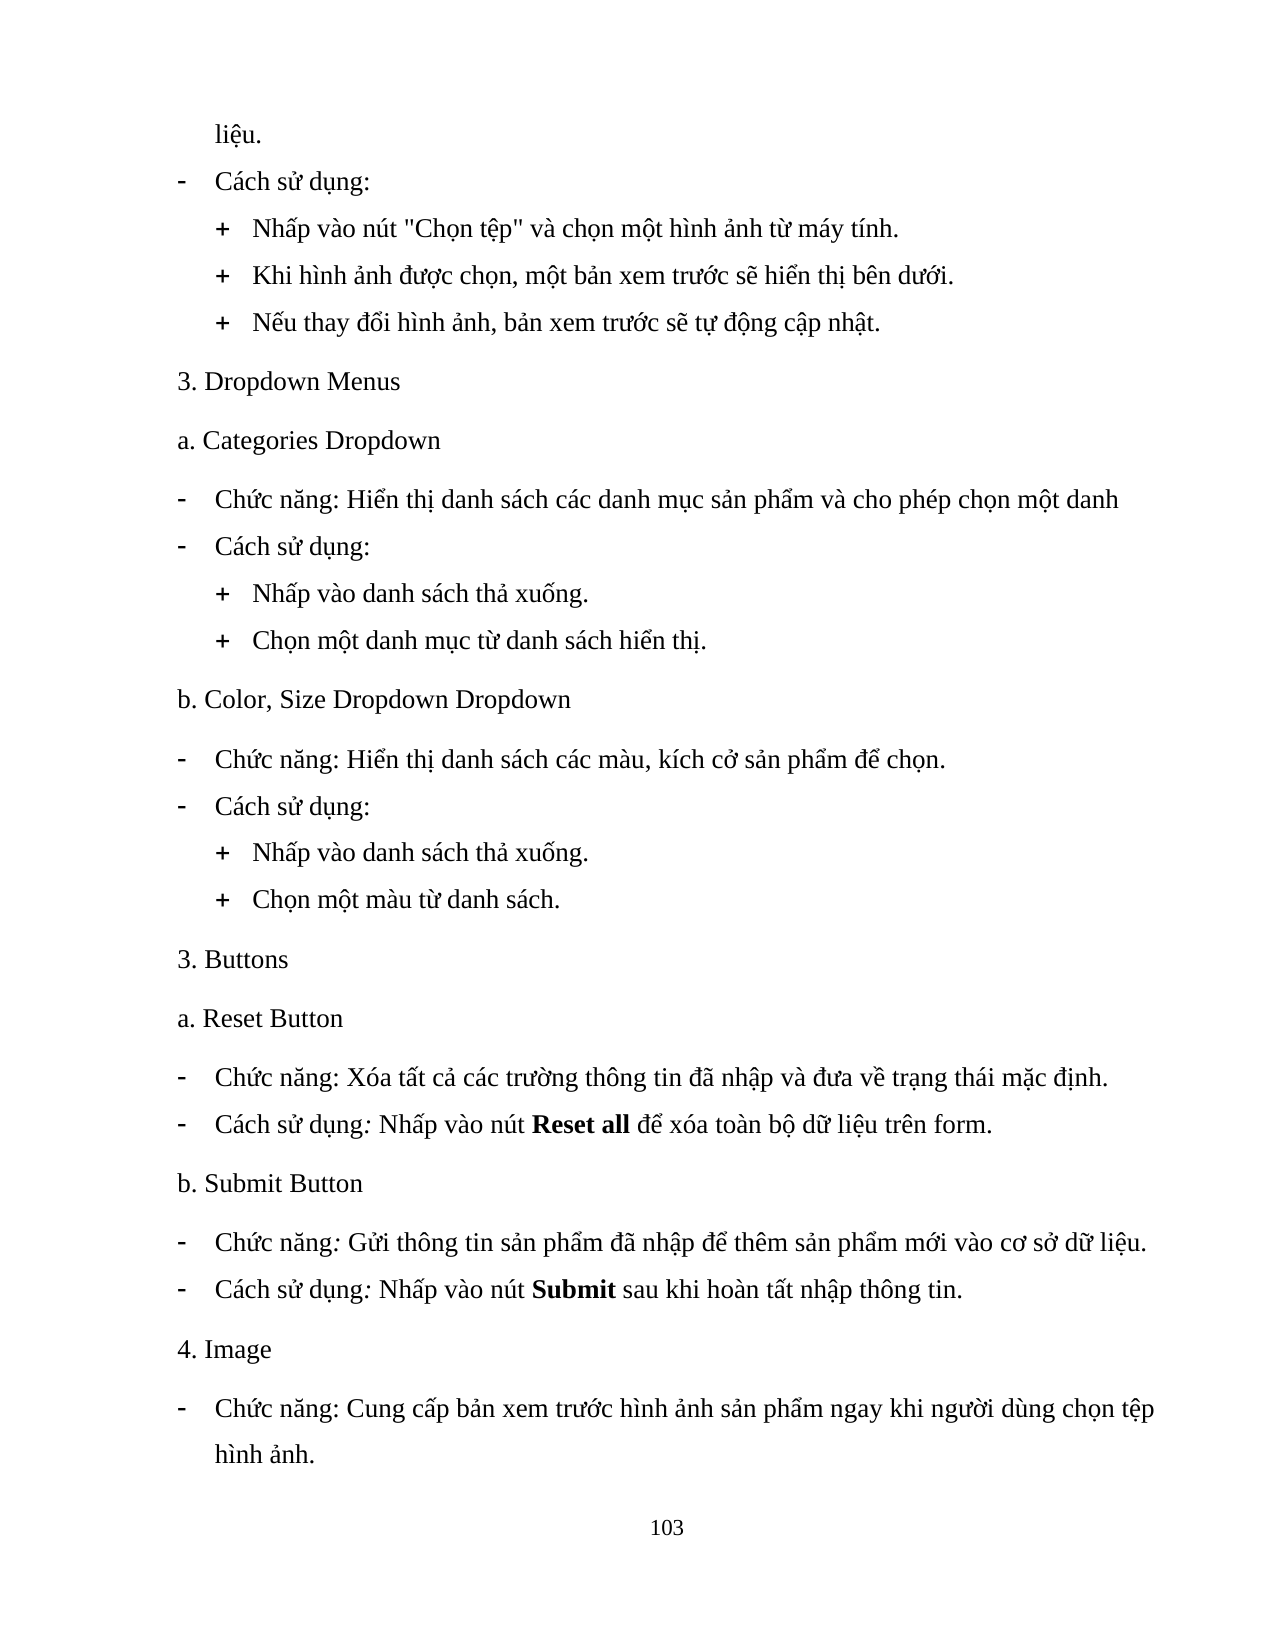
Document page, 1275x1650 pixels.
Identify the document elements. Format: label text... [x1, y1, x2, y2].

text Cách sử dụng: Nhấp vào nút Submit sau khi hoàn tất nhập thông tin. [177, 1273, 1156, 1304]
text Cách sử dụng: [177, 165, 1156, 196]
text 4. Image [177, 1333, 1156, 1364]
text a. Categories Dropdown [177, 424, 1156, 456]
text b. Color, Size Dropdown Dropdown [177, 683, 1156, 715]
text Nhấp vào danh sách thả xuống. [214, 836, 1156, 868]
text Cách sử dụng: Nhấp vào nút Reset all để xóa toàn bộ dữ liệu trên form. [177, 1108, 1156, 1139]
text Khi hình ảnh được chọn, một bản xem trước sẽ hiển thị bên dưới. [214, 259, 1156, 290]
text Cách sử dụng: [177, 530, 1156, 562]
text b. Submit Button [177, 1167, 1156, 1198]
text 3. Dropdown Menus [177, 365, 1156, 396]
text a. Reset Button [177, 1002, 1156, 1033]
text Chức năng: Hiển thị danh sách các màu, kích cở sản phẩm để chọn. [177, 743, 1156, 774]
text Chức năng: Hiển thị danh sách các danh mục sản phẩm và cho phép chọn một danh [177, 483, 1156, 515]
text Chọn một màu từ danh sách. [214, 883, 1156, 914]
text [177, 118, 1156, 150]
text 3. Buttons [177, 943, 1156, 974]
text Chọn một danh mục từ danh sách hiển thị. [214, 624, 1156, 655]
text Cách sử dụng: [177, 789, 1156, 821]
text Nếu thay đổi hình ảnh, bản xem trước sẽ tự động cập nhật. [214, 306, 1156, 337]
text Chức năng: Xóa tất cả các trường thông tin đã nhập và đưa về trạng thái mặc định. [177, 1061, 1156, 1092]
text Chức năng: Cung cấp bản xem trước hình ảnh sản phẩm ngay khi người dùng chọn tệp hình ảnh. [177, 1392, 1156, 1470]
text Nhấp vào danh sách thả xuống. [214, 577, 1156, 608]
text Nhấp vào nút "Chọn tệp" và chọn một hình ảnh từ máy tính. [214, 212, 1156, 243]
text Chức năng: Gửi thông tin sản phẩm đã nhập để thêm sản phẩm mới vào cơ sở dữ liệu. [177, 1226, 1156, 1258]
